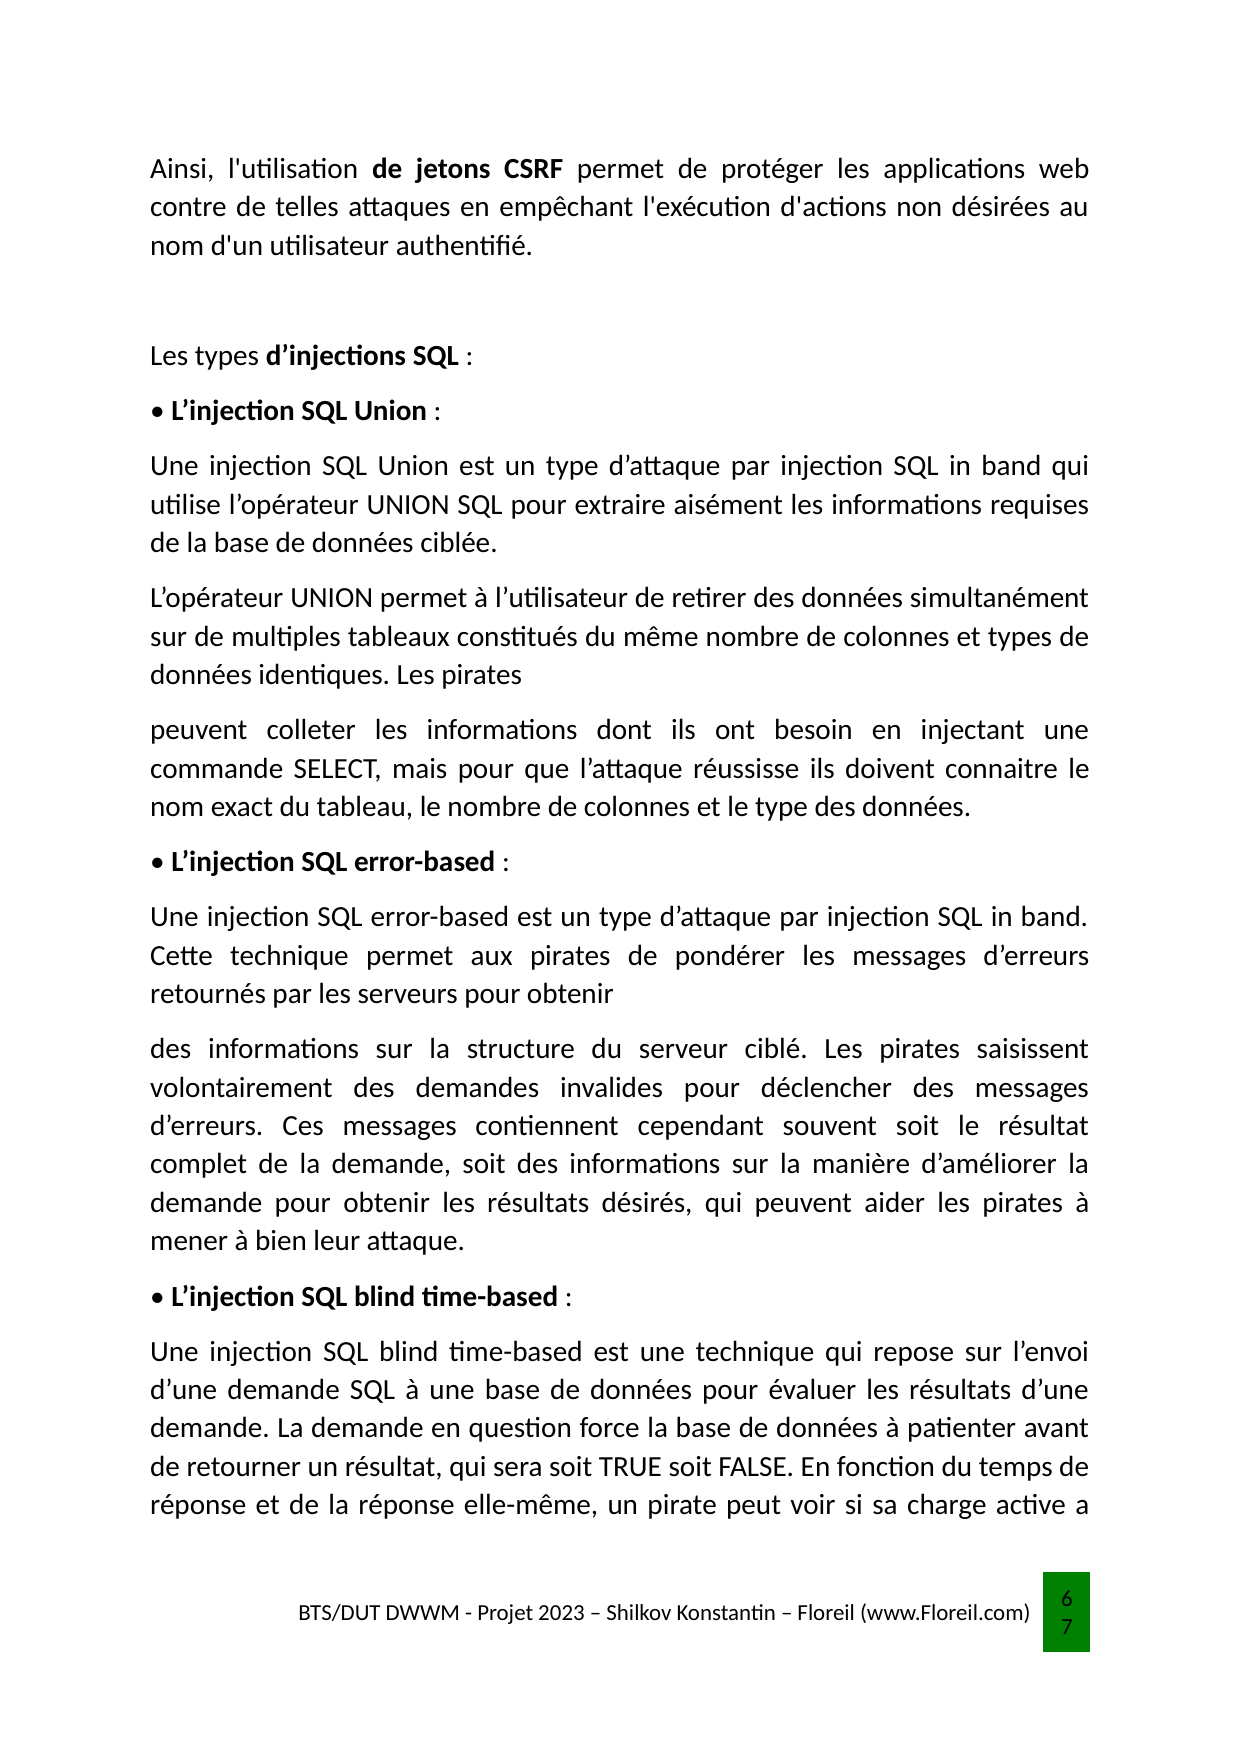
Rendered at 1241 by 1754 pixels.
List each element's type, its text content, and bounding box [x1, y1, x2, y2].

text des informations sur la structure du serveur ciblé. Les pirates saisissent volontairement des demandes invalides pour déclencher des messages d’erreurs. Ces messages contiennent cependant souvent soit le résultat complet de la demande, soit des informations sur la manière d’améliorer la demande pour obtenir les résultats désirés, qui peuvent aider les pirates à mener à bien leur attaque. [150, 1030, 1090, 1258]
text • L’injection SQL Union : [150, 392, 1090, 428]
text • L’injection SQL error-based : [150, 843, 1090, 879]
text L’opérateur UNION permet à l’utilisateur de retirer des données simultanément sur de multiples tableaux constitués du même nombre de colonnes et types de données identiques. Les pirates [150, 579, 1090, 692]
text peuvent colleter les informations dont ils ont besoin en injectant une commande SELECT, mais pour que l’attaque réussisse ils doivent connaitre le nom exact du tableau, le nombre de colonnes et le type des données. [150, 711, 1090, 824]
text Une injection SQL error-based est un type d’attaque par injection SQL in band. Cette technique permet aux pirates de pondérer les messages d’erreurs retournés par les serveurs pour obtenir [150, 898, 1090, 1011]
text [150, 1333, 1090, 1522]
text Ainsi, l'utilisation de jetons CSRF permet de protéger les applications web contre de telles attaques en empêchant l'exécution d'actions non désirées au nom d'un utilisateur authentifié. [150, 150, 1090, 262]
text Une injection SQL Union est un type d’attaque par injection SQL in band qui utilise l’opérateur UNION SQL pour extraire aisément les informations requises de la base de données ciblée. [150, 447, 1090, 560]
text • L’injection SQL blind time-based : [150, 1278, 1090, 1313]
text Les types d’injections SQL : [150, 337, 1090, 373]
